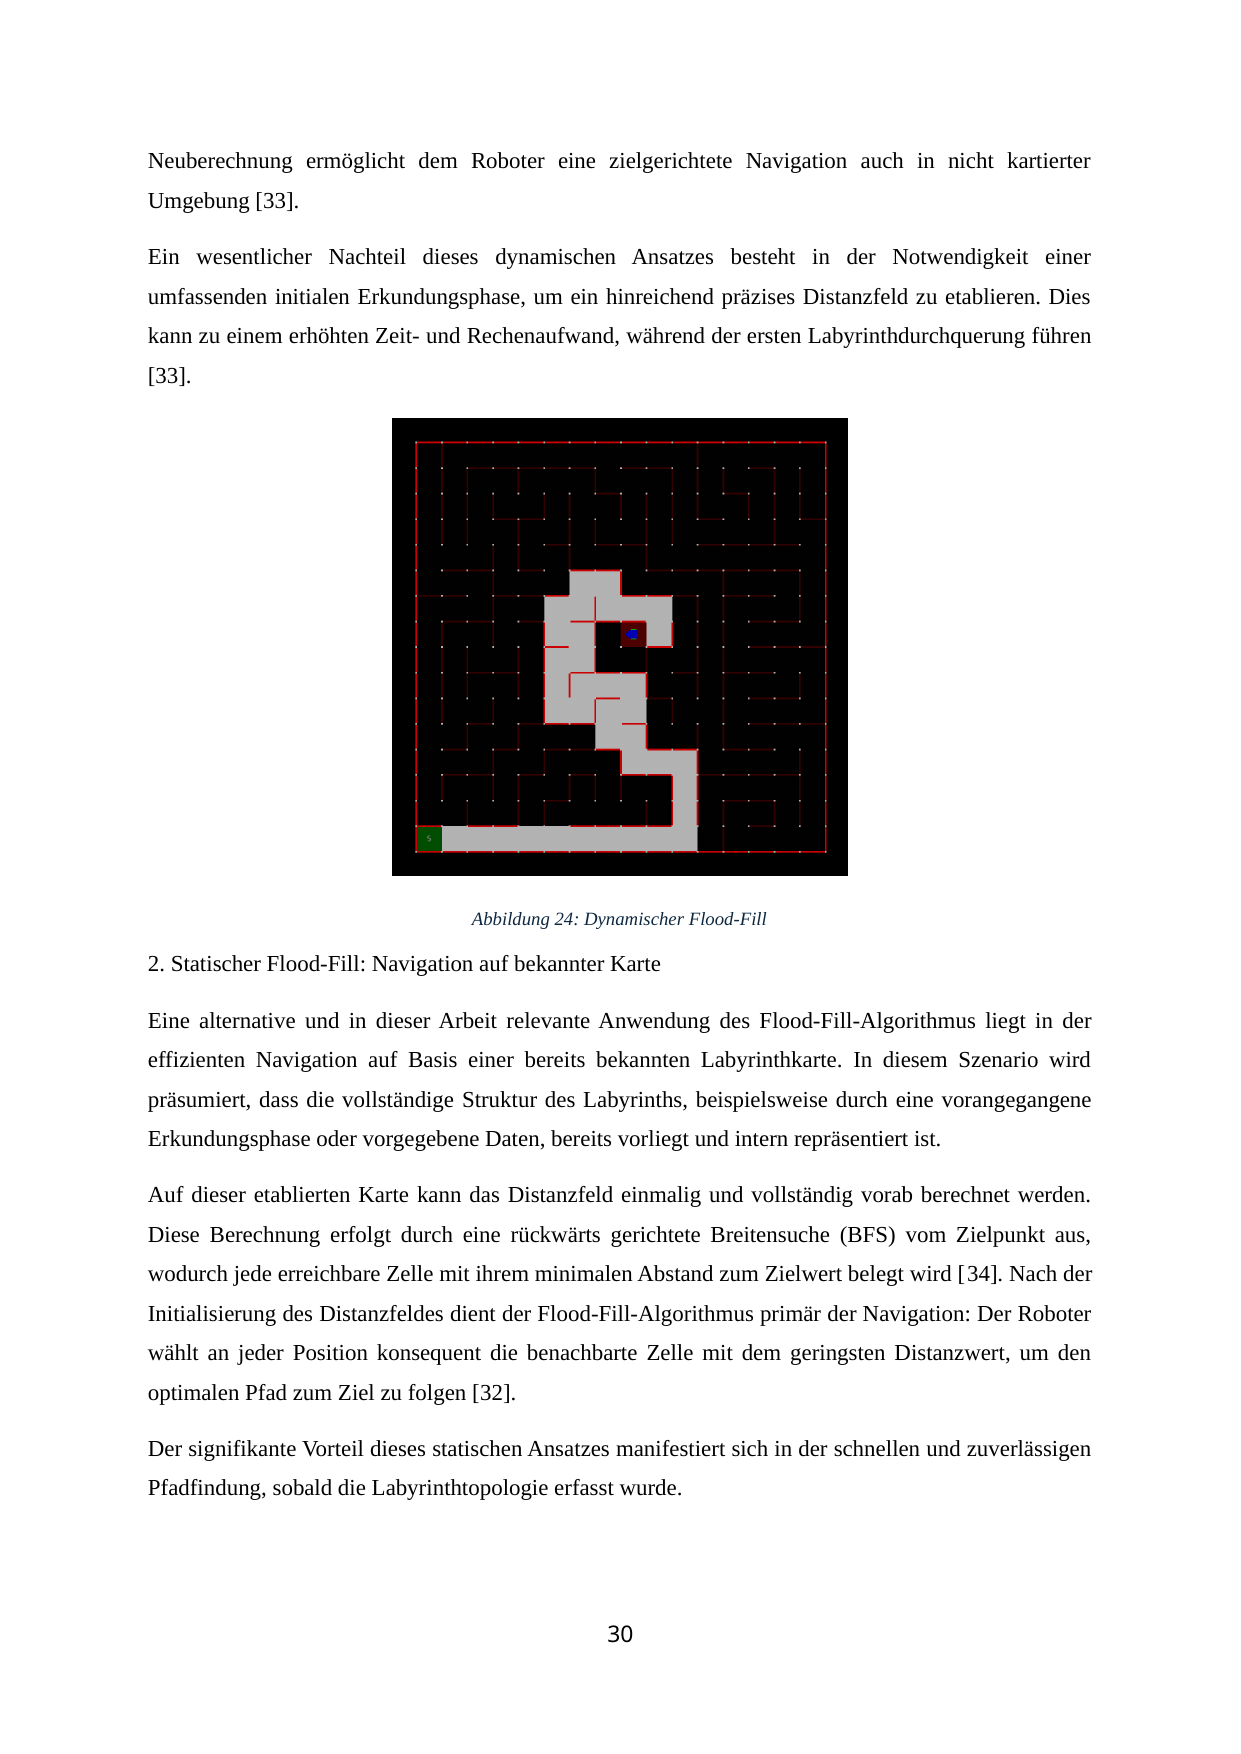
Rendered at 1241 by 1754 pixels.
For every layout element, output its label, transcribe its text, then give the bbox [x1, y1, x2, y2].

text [148, 148, 1093, 213]
text Ein wesentlicher Nachteil dieses dynamischen Ansatzes besteht in der Notwendigkeit einer umfassenden initialen Erkundungsphase, um ein hinreichend präzises Distanzfeld zu etablieren. Dies kann zu einem erhöhten Zeit- und Rechenaufwand, während der ersten Labyrinthdurchquerung führen [33]. [148, 243, 1093, 388]
text 2. Statischer Flood-Fill: Navigation auf bekannter Karte [148, 951, 1093, 977]
picture [413, 439, 827, 855]
text Eine alternative und in dieser Arbeit relevante Anwendung des Flood-Fill-Algorithmus liegt in der effizienten Navigation auf Basis einer bereits bekannten Labyrinthkarte. In diesem Szenario wird präsumiert, dass die vollständige Struktur des Labyrinths, beispielsweise durch eine vorangegangene Erkundungsphase oder vorgegebene Daten, bereits vorliegt und intern repräsentiert ist. [148, 1007, 1093, 1151]
text Abbildung 24: Dynamischer Flood-Fill [148, 908, 1093, 930]
text Der signifikante Vorteil dieses statischen Ansatzes manifestiert sich in der schnellen und zuverlässigen Pfadfindung, sobald die Labyrinthtopologie erfasst wurde. [148, 1435, 1093, 1501]
text Auf dieser etablierten Karte kann das Distanzfeld einmalig und vollständig vorab berechnet werden. Diese Berechnung erfolgt durch eine rückwärts gerichtete Breitensuche (BFS) vom Zielpunkt aus, wodurch jede erreichbare Zelle mit ihrem minimalen Abstand zum Zielwert belegt wird [34]. Nach der Initialisierung des Distanzfeldes dient der Flood-Fill-Algorithmus primär der Navigation: Der Roboter wählt an jeder Position konsequent die benachbarte Zelle mit dem geringsten Distanzwert, um den optimalen Pfad zum Ziel zu folgen [32]. [148, 1181, 1093, 1405]
